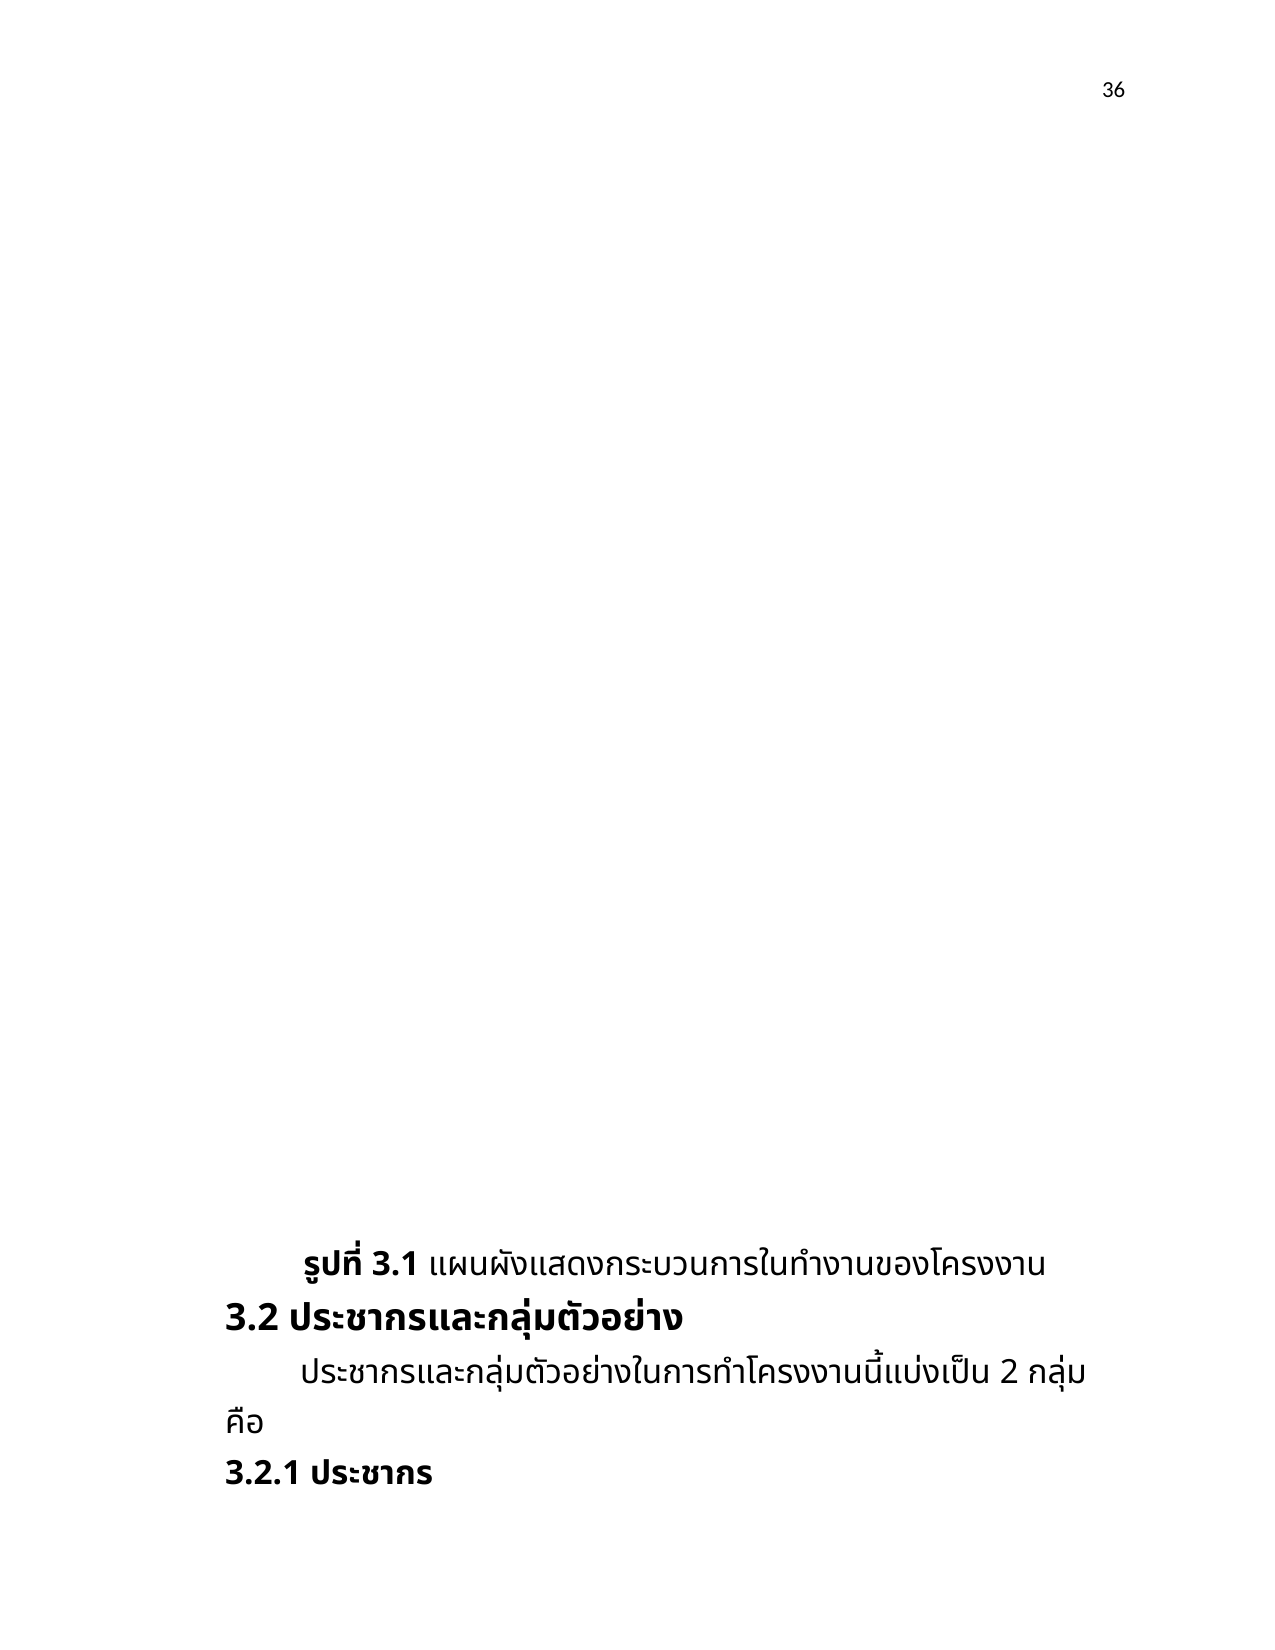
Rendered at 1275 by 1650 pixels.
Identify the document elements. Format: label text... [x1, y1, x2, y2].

text รูปที่ 3.1 แผนผังแสดงกระบวนการในทำงานของโครงงาน [225, 1240, 1125, 1291]
text ประชากรและกลุ่มตัวอย่างในการทำโครงงานนี้แบ่งเป็น 2 กลุ่มคือ [225, 1348, 1125, 1449]
text 3.2.1 ประชากร [225, 1449, 1125, 1499]
text 3.2 ประชากรและกลุ่มตัวอย่าง [225, 1291, 1125, 1348]
